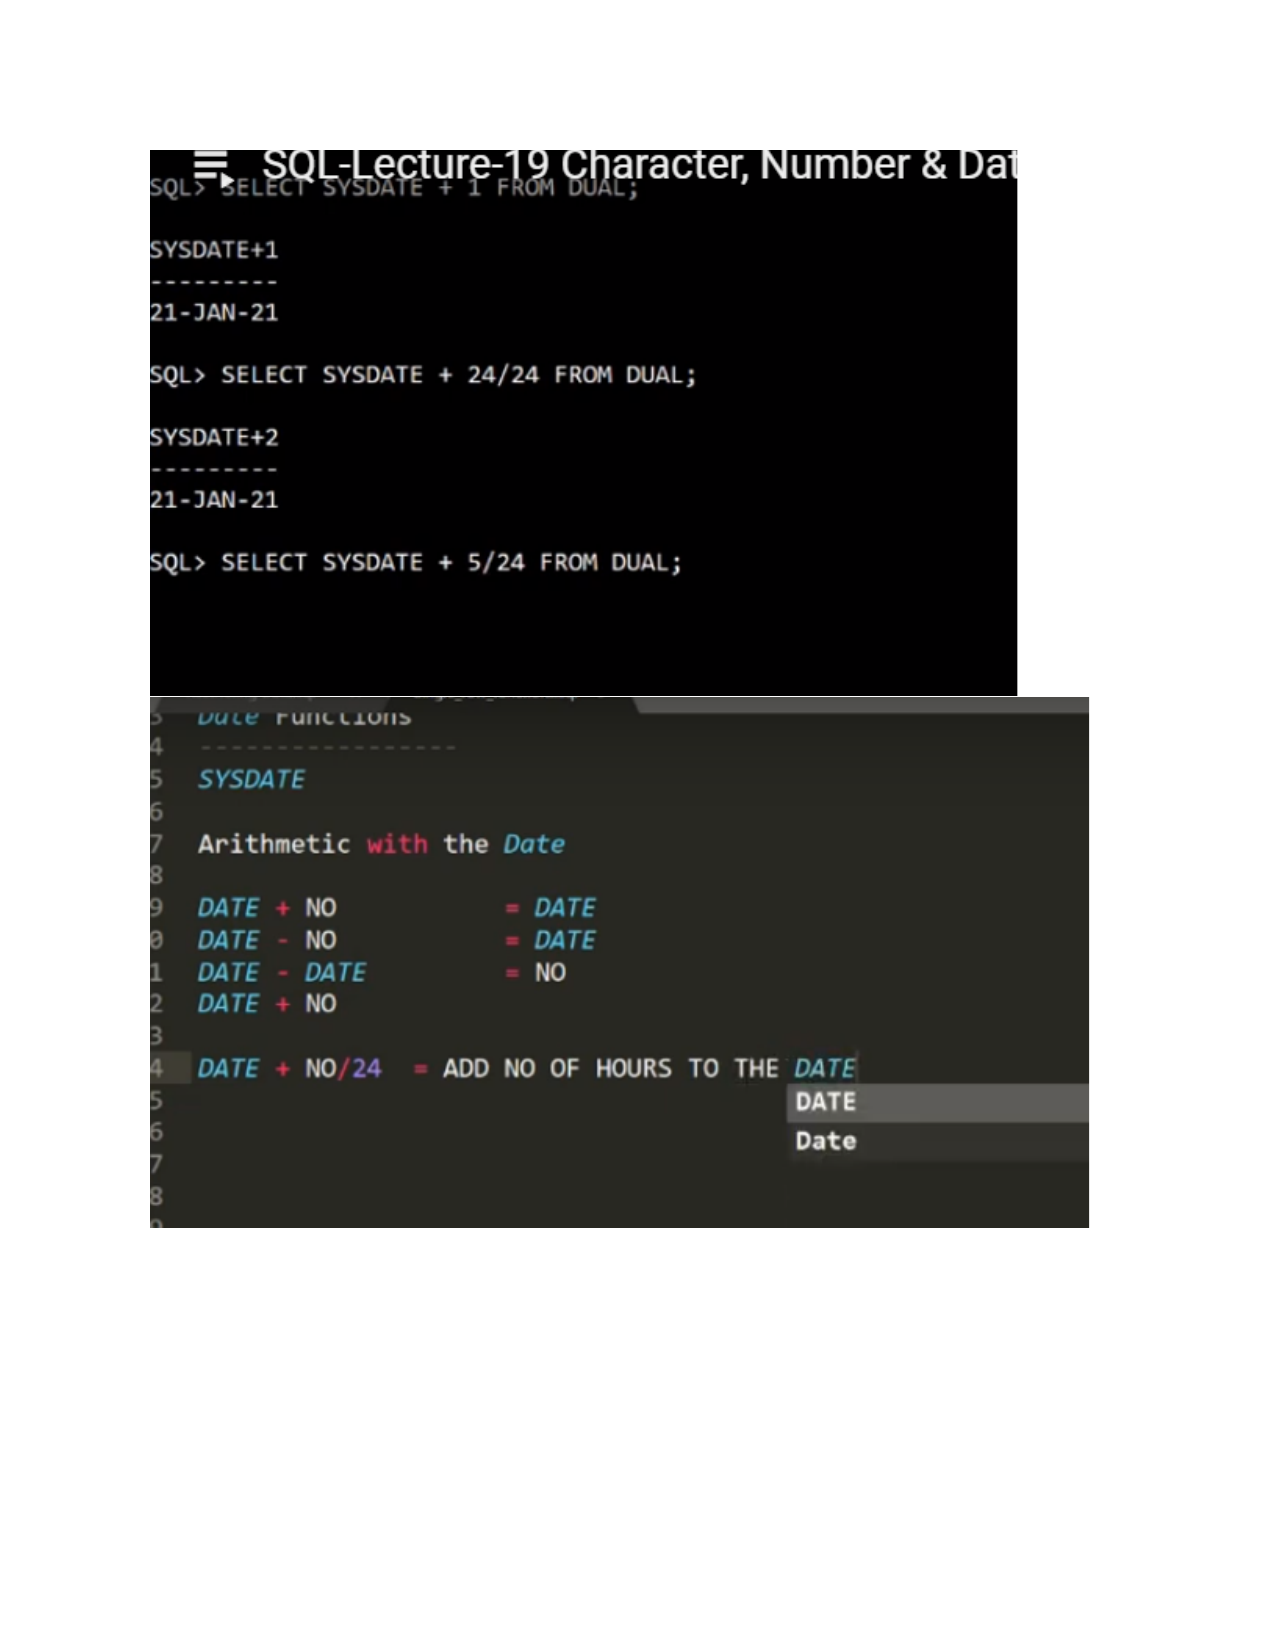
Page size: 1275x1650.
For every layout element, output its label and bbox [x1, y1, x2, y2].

picture [150, 697, 1090, 1228]
picture [150, 150, 1018, 696]
